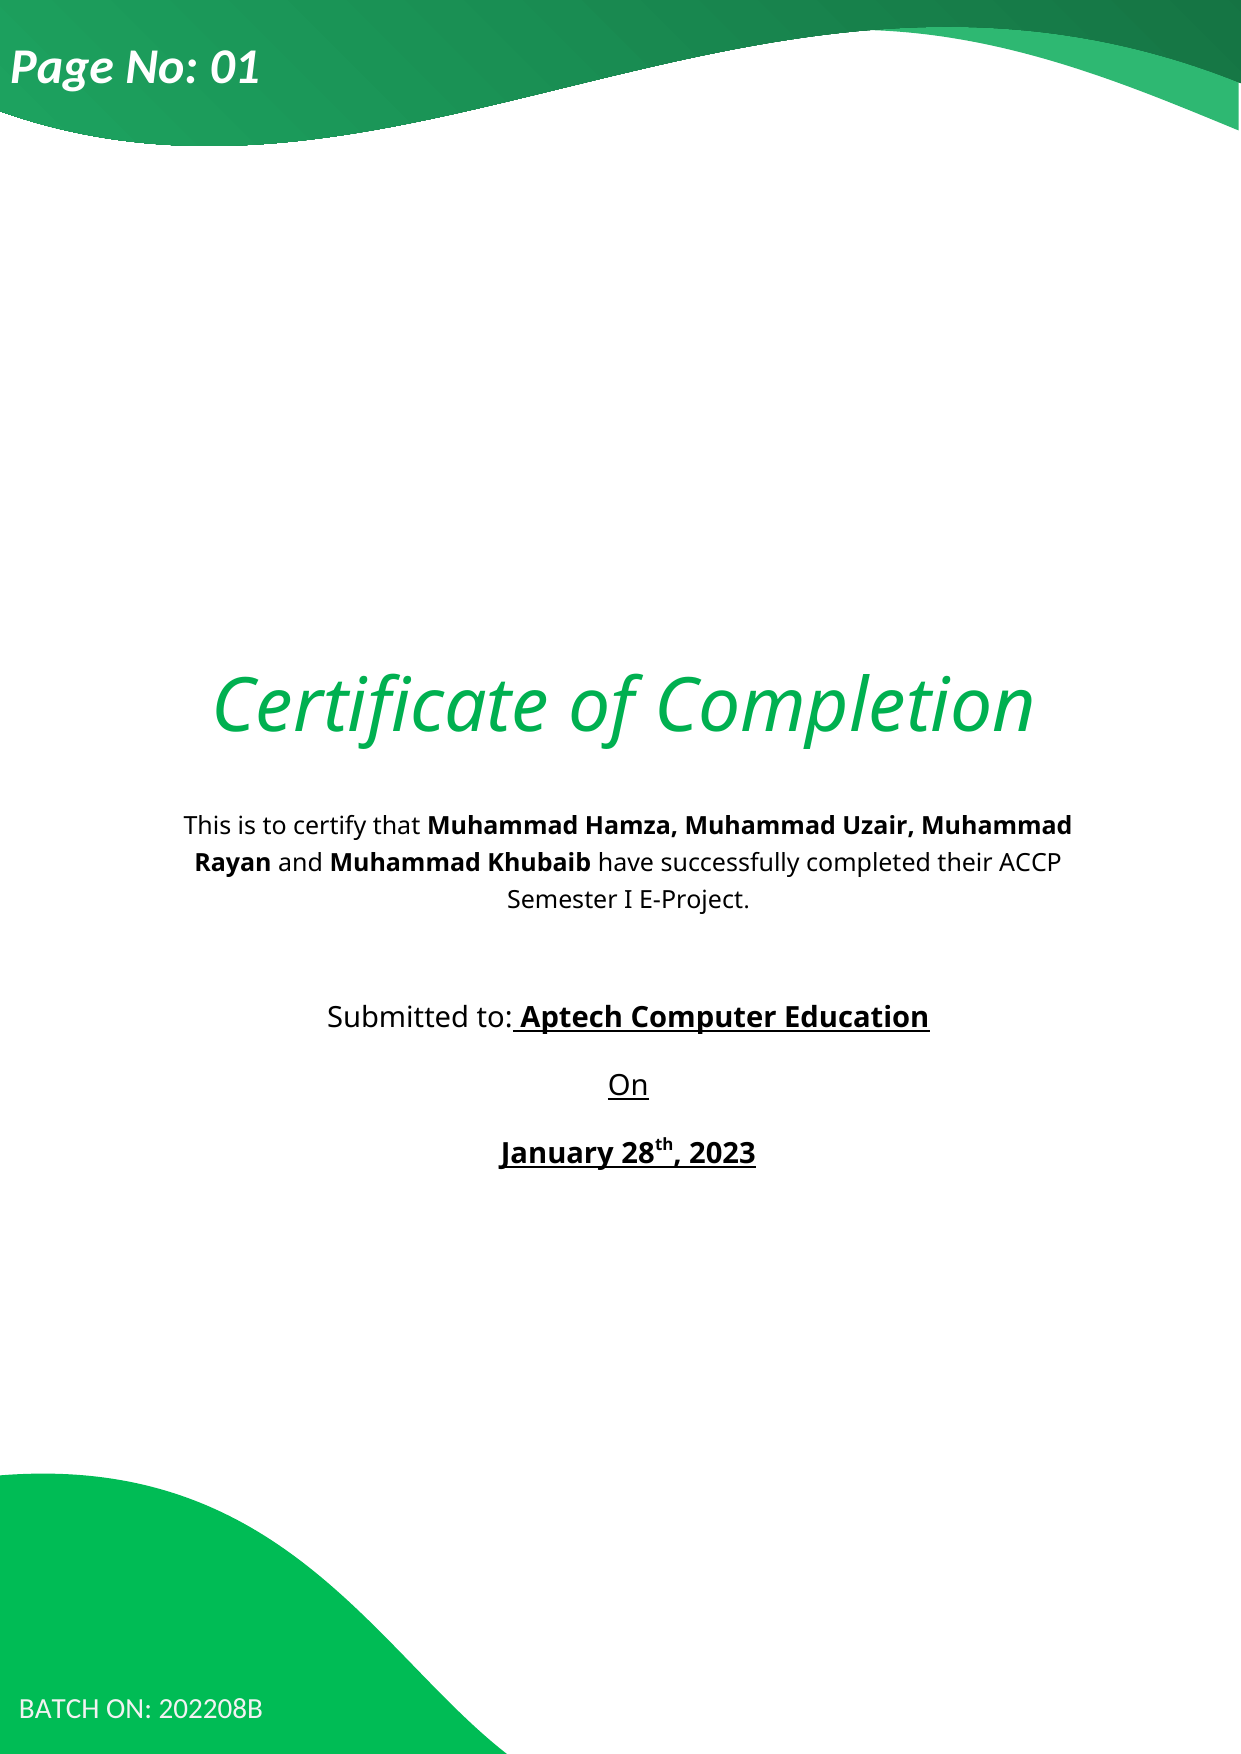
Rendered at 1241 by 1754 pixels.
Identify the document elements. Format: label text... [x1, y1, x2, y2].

text On [169, 1064, 1087, 1104]
text This is to certify that Muhammad Hamza, Muhammad Uzair, Muhammad Rayan and Muhammad Khubaib have successfully completed their ACCP Semester I E-Project. [169, 808, 1087, 916]
text January 28th, 2023 [169, 1132, 1087, 1172]
text Submitted to: Aptech Computer Education [169, 997, 1087, 1036]
subtitle Certificate of Completion [169, 651, 1087, 753]
